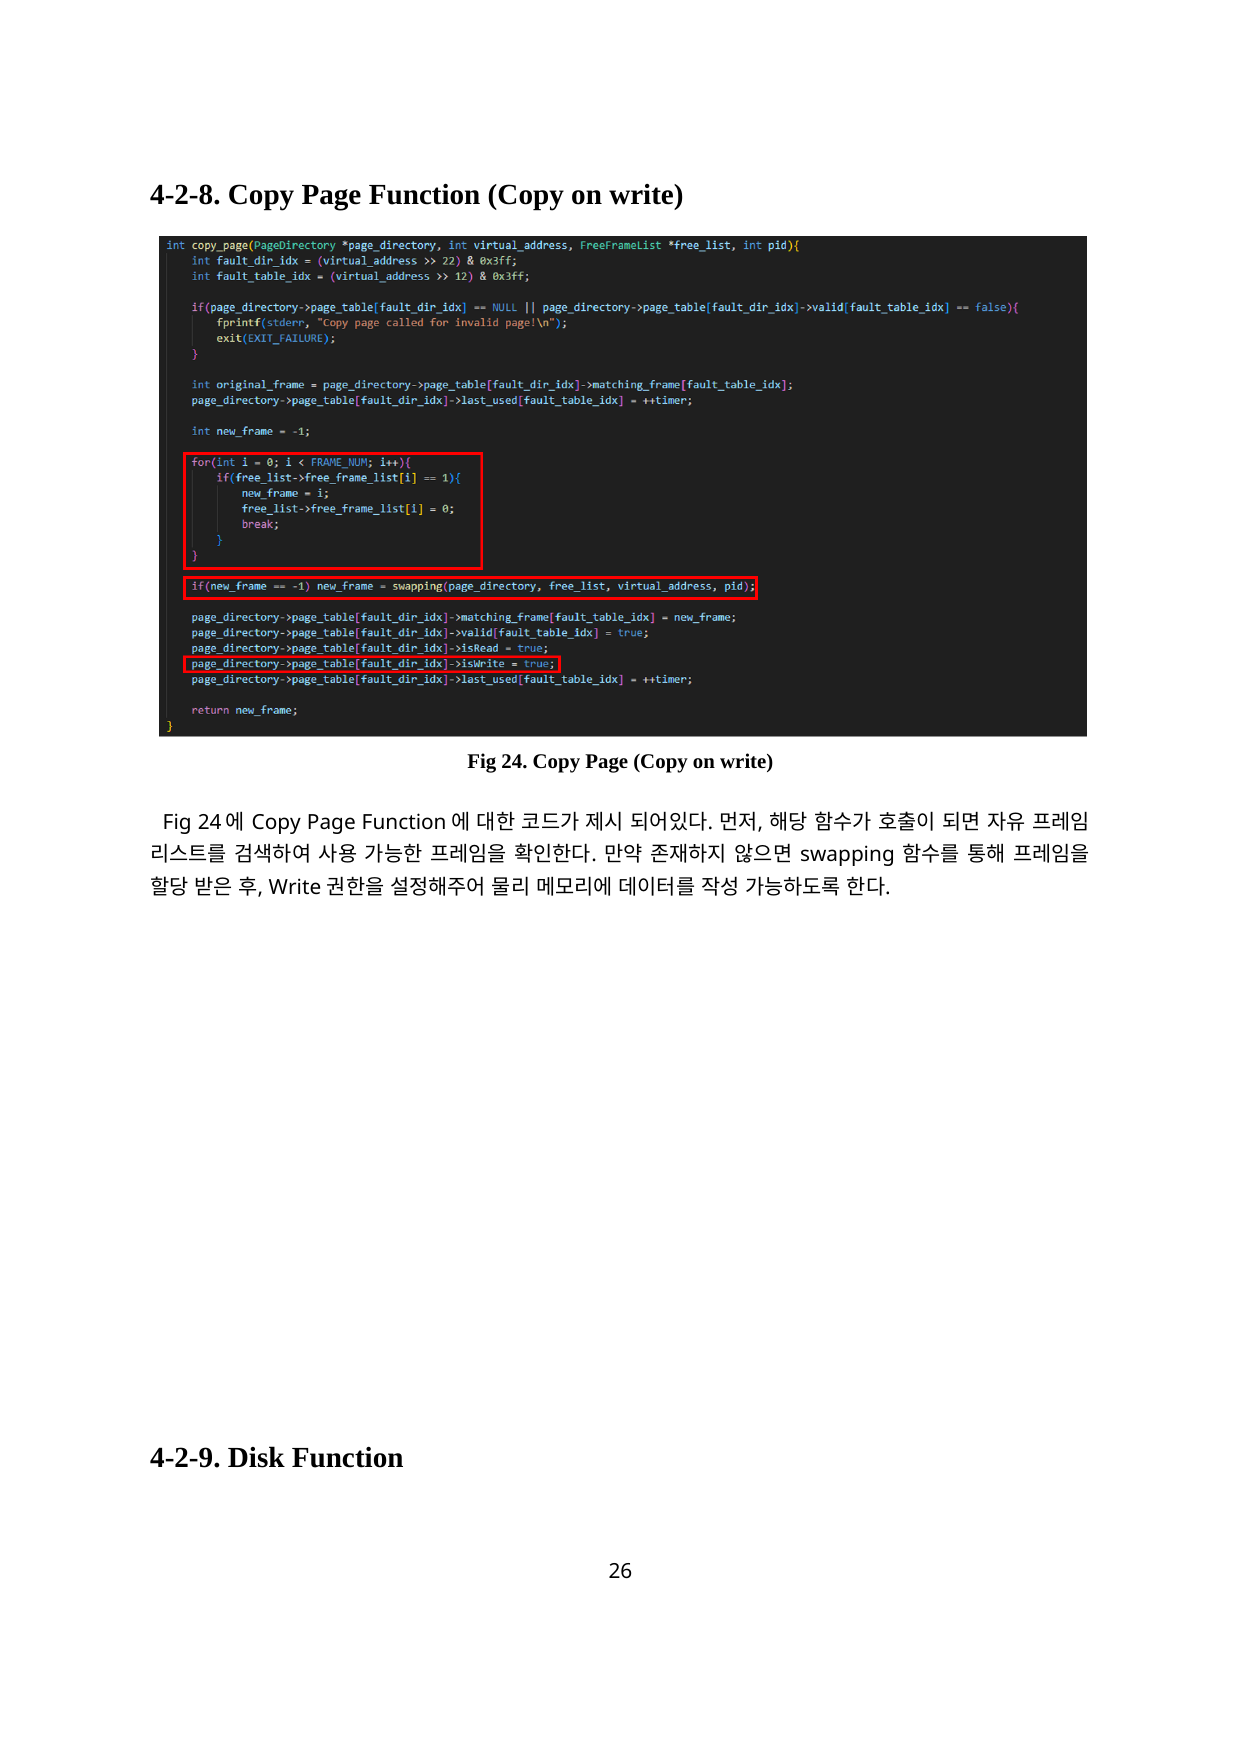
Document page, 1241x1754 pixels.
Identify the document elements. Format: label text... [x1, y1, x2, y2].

picture [150, 228, 1087, 738]
text 4-2-9. Disk Function [150, 1440, 1090, 1473]
text Fig 24에 Copy Page Function에 대한 코드가 제시 되어있다. 먼저, 해당 함수가 호출이 되면 자유 프레임 리스트를 검색하여 사용 가능한 프레임을 확인한다. 만약 존재하지 않으면 swapping 함수를 통해 프레임을 할당 받은 후, Write 권한을 설정해주어 물리 메모리에 데이터를 작성 가능하도록 한다. [150, 774, 1090, 901]
text 4-2-8. Copy Page Function (Copy on write) [150, 177, 1090, 211]
